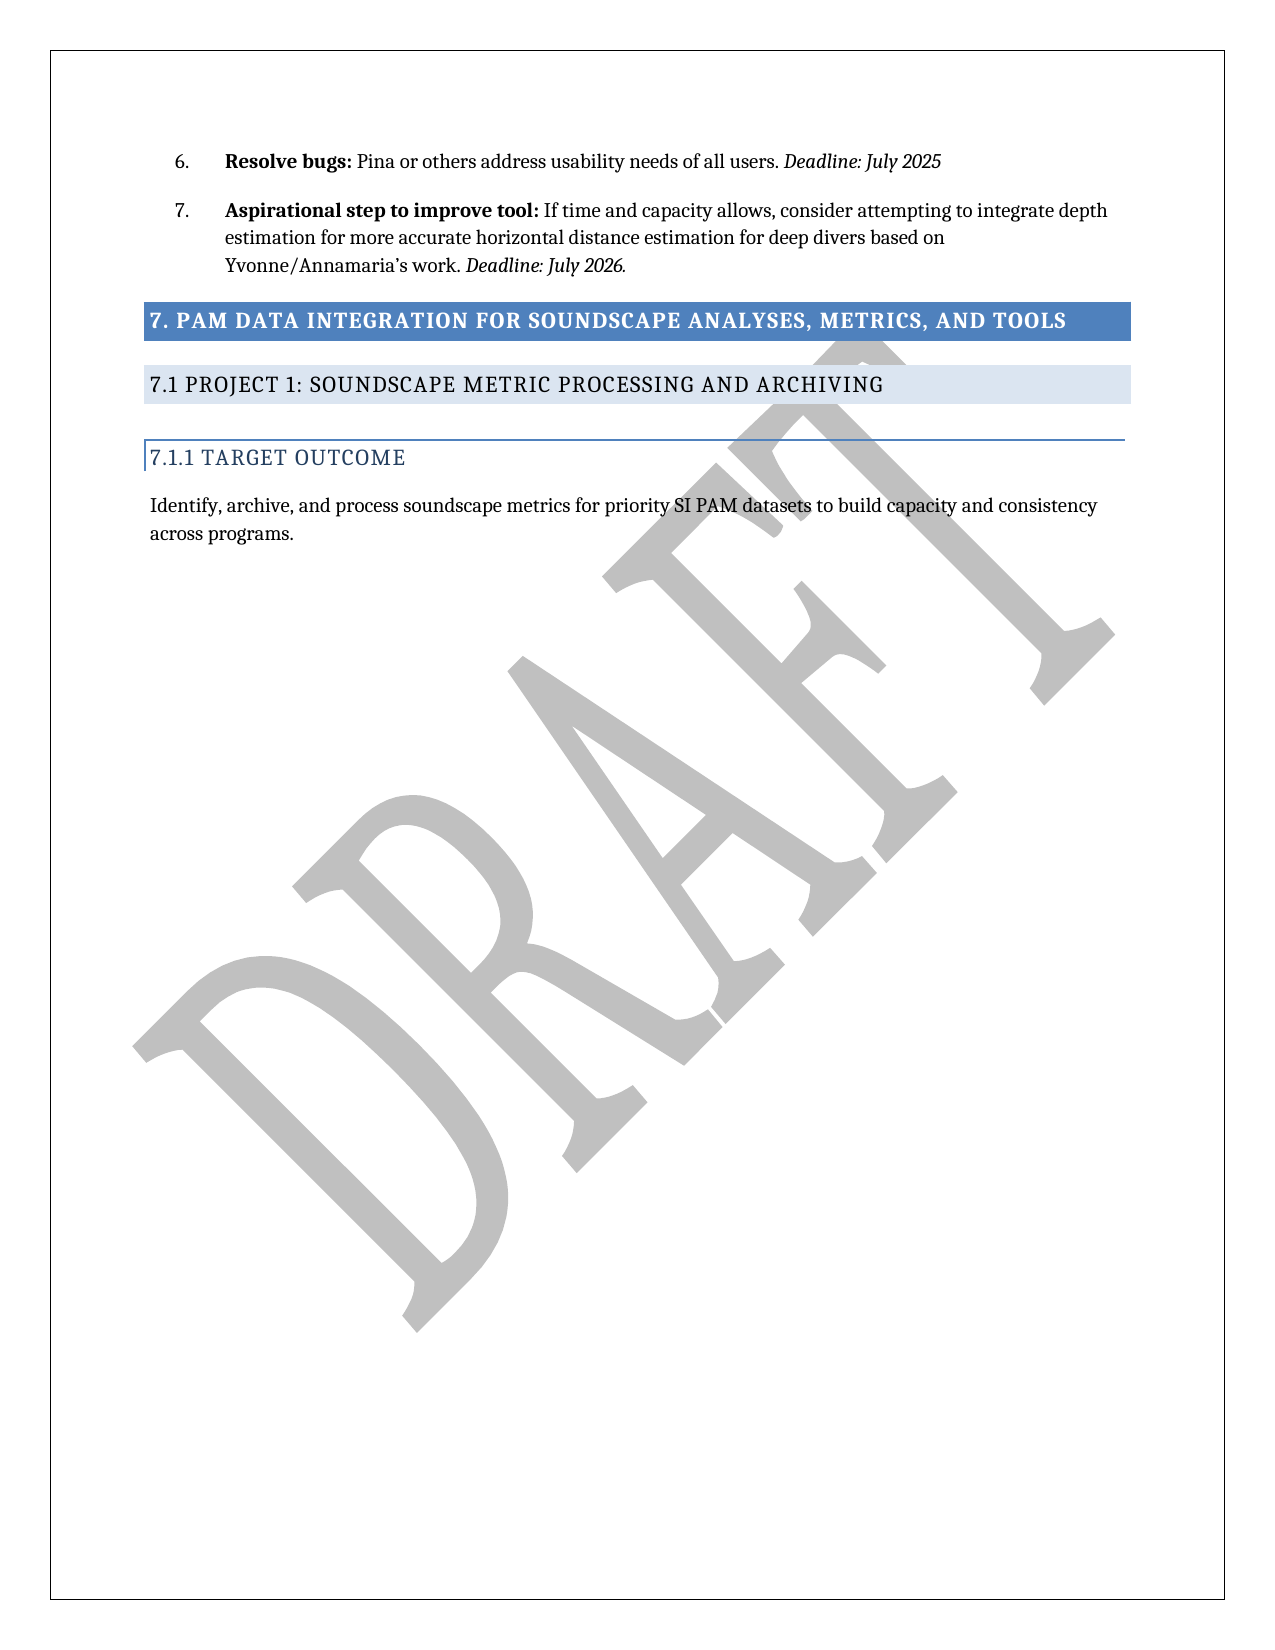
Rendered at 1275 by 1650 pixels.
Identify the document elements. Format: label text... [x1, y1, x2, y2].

list Resolve bugs: Pina or others address usability needs of all users. Deadline: July 2025 [175, 150, 1125, 174]
subtitle 7.1 Project 1: Soundscape metric processing and archiving [150, 371, 1125, 398]
text Identify, archive, and process soundscape metrics for priority SI PAM datasets to build capacity and consistency across programs. [150, 494, 1125, 545]
list Aspirational step to improve tool: If time and capacity allows, consider attempting to integrate depth estimation for more accurate horizontal distance estimation for deep divers based on Yvonne/Annamaria’s work. Deadline: July 2026. [175, 198, 1125, 277]
subtitle 7.1.1 Target Outcome [146, 441, 1125, 471]
subtitle 7. PAM Data Integration for Soundscape Analyses, Metrics, and Tools [150, 308, 1125, 334]
